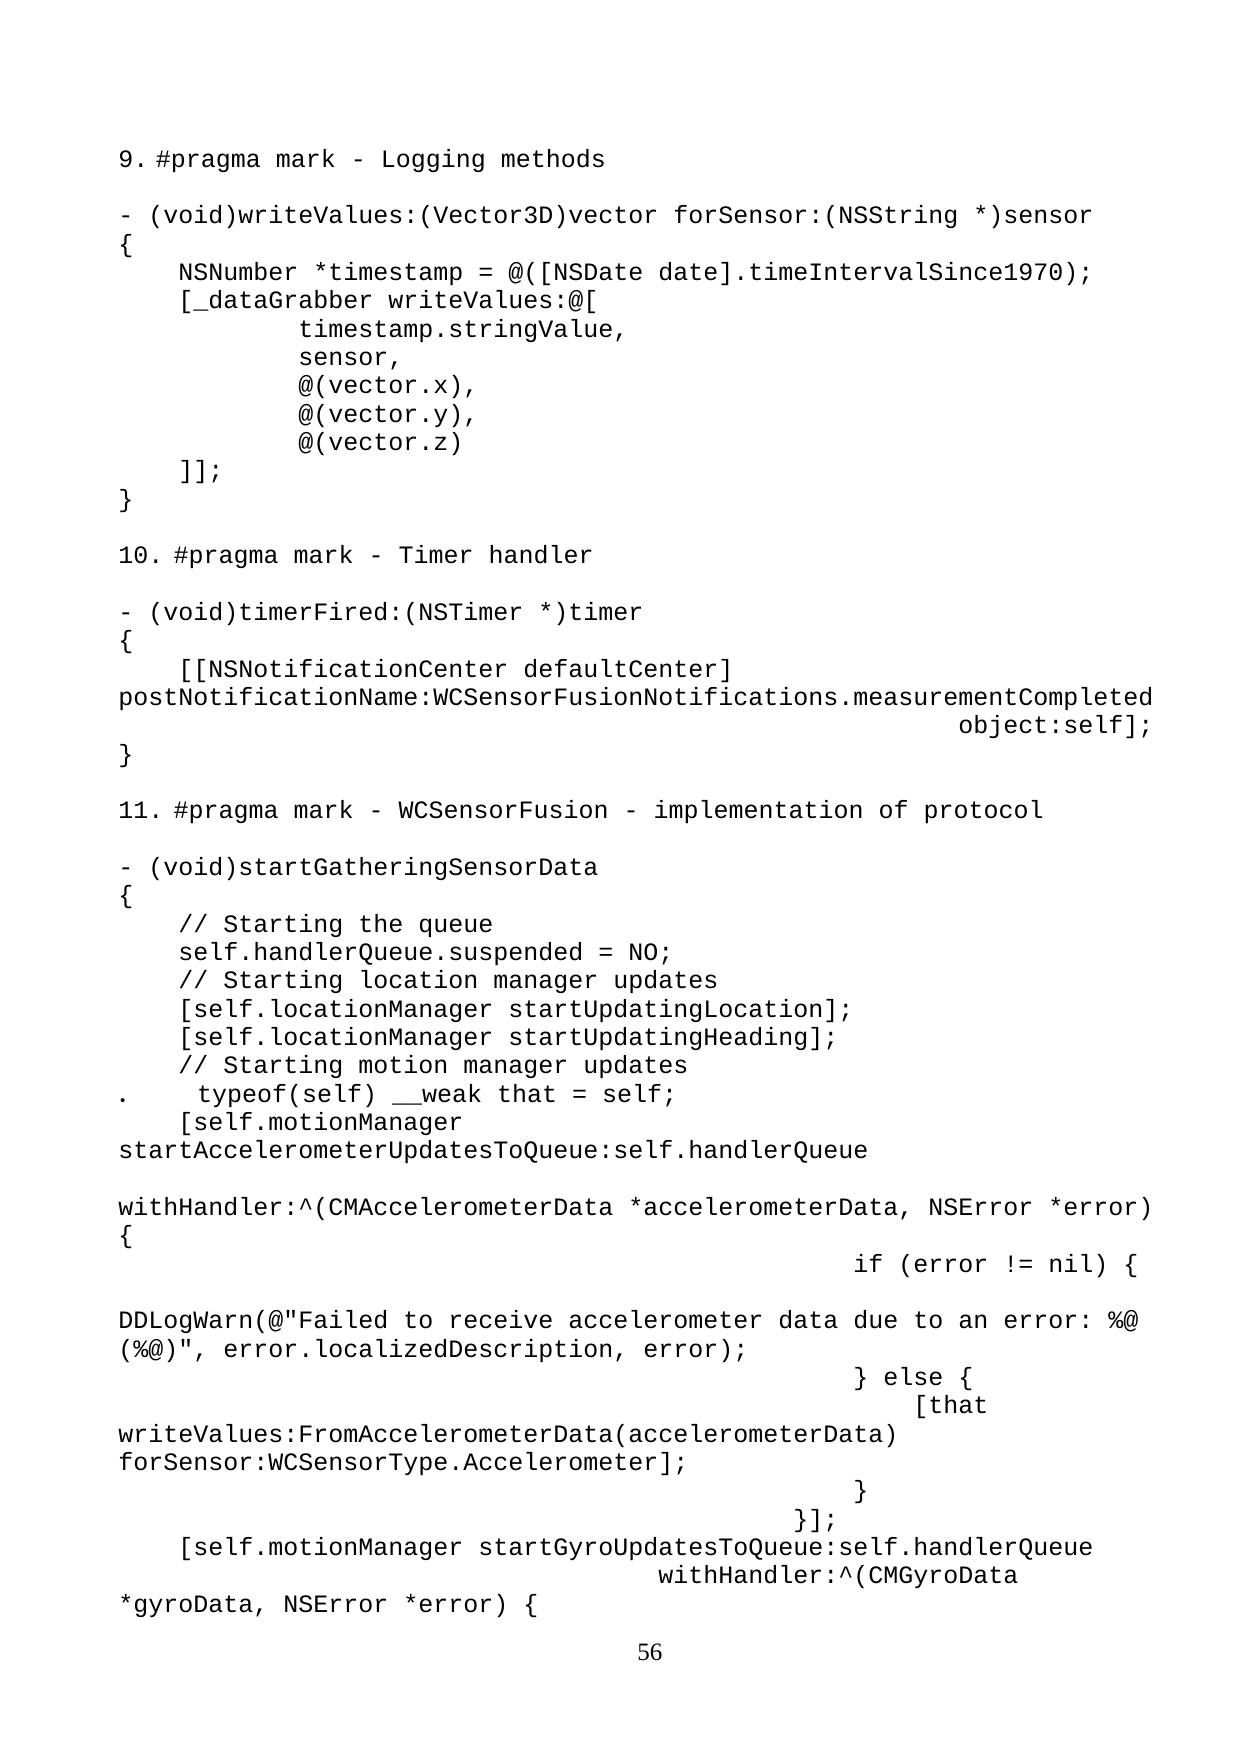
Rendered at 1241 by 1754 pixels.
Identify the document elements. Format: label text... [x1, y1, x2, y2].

text [[NSNotificationCenter defaultCenter] postNotificationName:WCSensorFusionNotifications.measurementCompleted [118, 656, 1181, 713]
text @(vector.x), [118, 373, 1181, 401]
text [self.motionManager startAccelerometerUpdatesToQueue:self.handlerQueue [118, 1110, 1181, 1166]
text [self.locationManager startUpdatingHeading]; [118, 1025, 1181, 1053]
text timestamp.stringValue, [118, 316, 1181, 345]
text - (void)timerFired:(NSTimer *)timer [118, 600, 1181, 628]
list typeof(self) __weak that = self; [118, 1081, 1181, 1110]
text if (error != nil) { [118, 1251, 1181, 1280]
text - (void)startGatheringSensorData [118, 855, 1181, 883]
text object:self]; [118, 713, 1181, 741]
list #pragma mark - Logging methods [118, 146, 1181, 175]
text withHandler:^(CMAccelerometerData *accelerometerData, NSError *error) { [118, 1166, 1181, 1251]
text } [118, 741, 1181, 770]
text } [118, 1478, 1181, 1506]
text DDLogWarn(@"Failed to receive accelerometer data due to an error: %@ (%@)", error.localizedDescription, error); [118, 1280, 1181, 1365]
text { [118, 883, 1181, 911]
text @(vector.z) [118, 430, 1181, 458]
list #pragma mark - WCSensorFusion - implementation of protocol [118, 798, 1181, 826]
text self.handlerQueue.suspended = NO; [118, 940, 1181, 968]
text withHandler:^(CMGyroData *gyroData, NSError *error) { [118, 1563, 1181, 1620]
list #pragma mark - Timer handler [118, 543, 1181, 571]
text ]]; [118, 458, 1181, 486]
text [self.motionManager startGyroUpdatesToQueue:self.handlerQueue [118, 1535, 1181, 1563]
text sensor, [118, 345, 1181, 373]
text } [118, 486, 1181, 515]
text // Starting motion manager updates [118, 1053, 1181, 1081]
text NSNumber *timestamp = @([NSDate date].timeIntervalSince1970); [118, 260, 1181, 288]
text [_dataGrabber writeValues:@[ [118, 288, 1181, 316]
text @(vector.y), [118, 401, 1181, 430]
text - (void)writeValues:(Vector3D)vector forSensor:(NSString *)sensor [118, 203, 1181, 231]
text // Starting location manager updates [118, 968, 1181, 996]
text { [118, 231, 1181, 260]
text } else { [118, 1365, 1181, 1393]
text // Starting the queue [118, 911, 1181, 940]
text [that writeValues:FromAccelerometerData(accelerometerData) forSensor:WCSensorType.Accelerometer]; [118, 1393, 1181, 1478]
text { [118, 628, 1181, 656]
text }]; [118, 1506, 1181, 1535]
text [self.locationManager startUpdatingLocation]; [118, 996, 1181, 1025]
